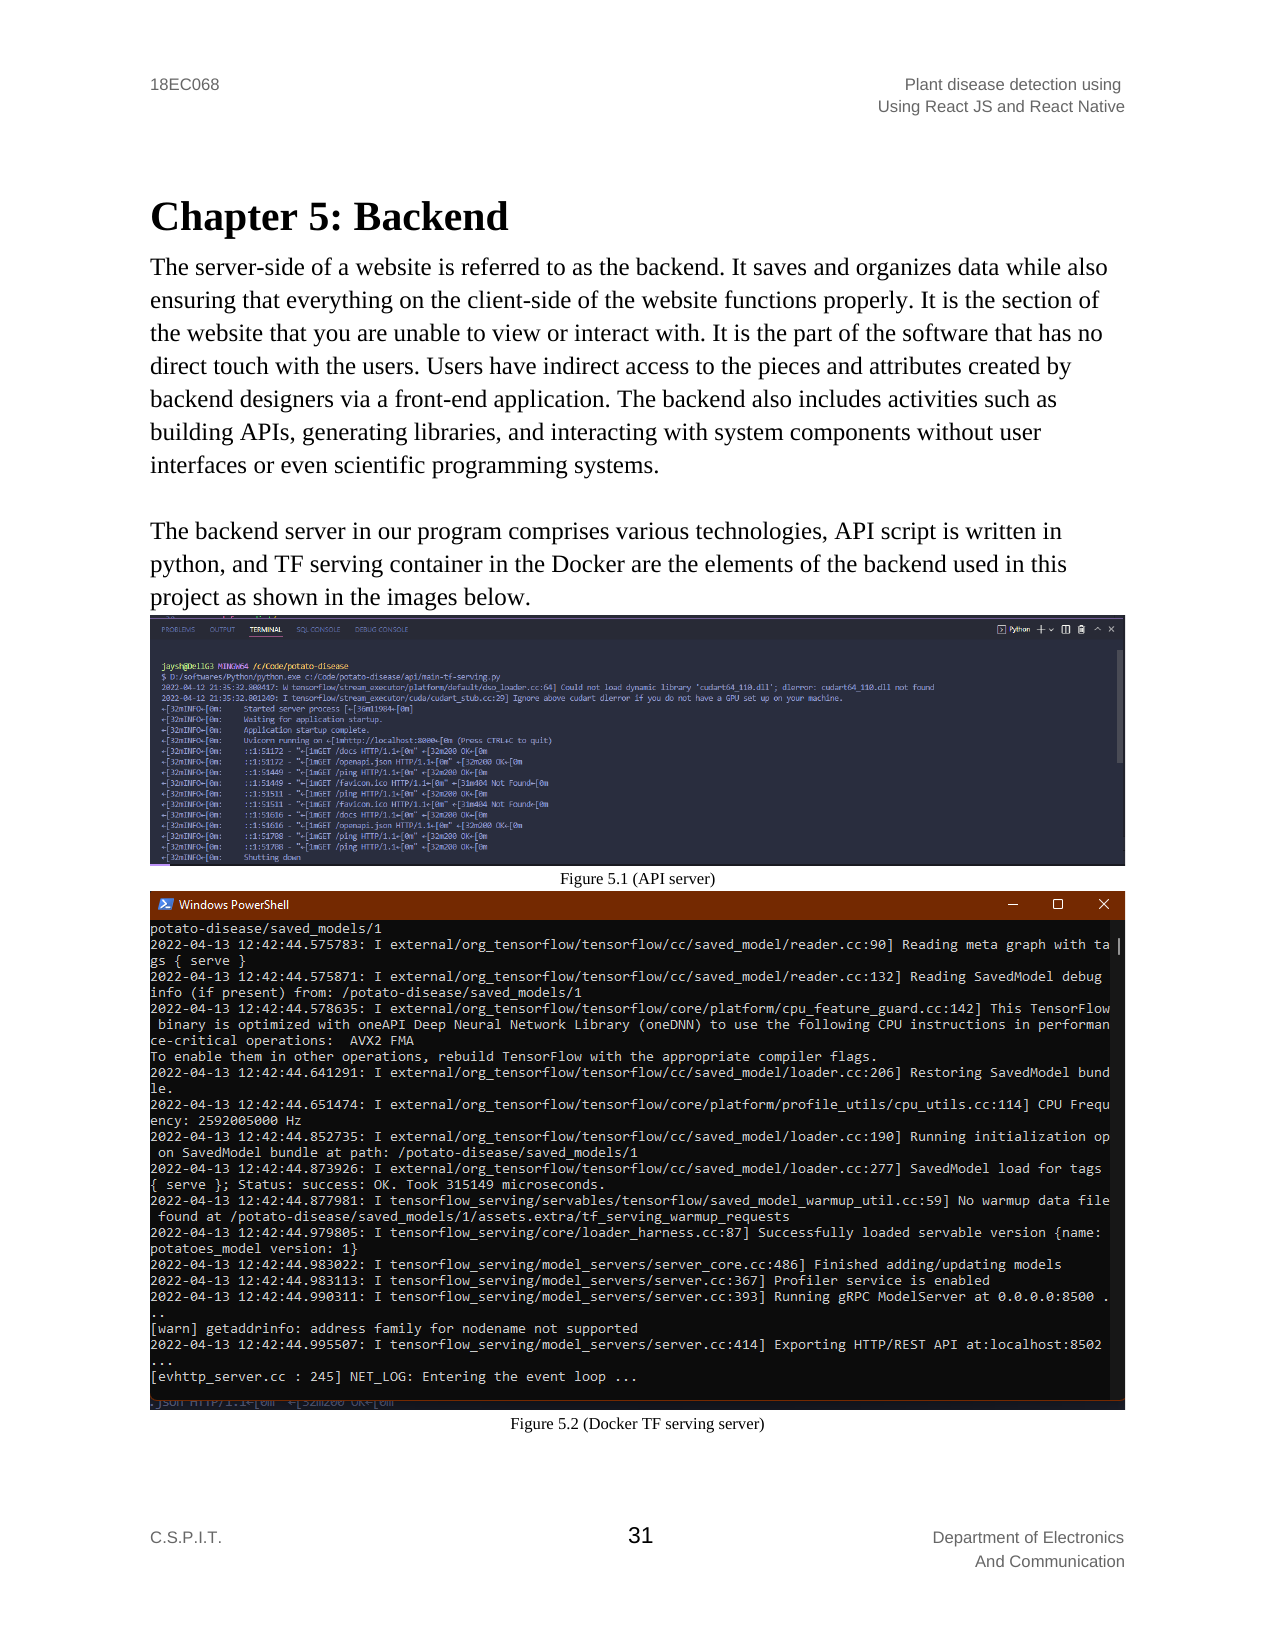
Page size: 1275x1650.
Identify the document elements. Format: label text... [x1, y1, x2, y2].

text The backend server in our program comprises various technologies, API script is written in python, and TF serving container in the Docker are the elements of the backend used in this project as shown in the images below. [150, 516, 1125, 611]
text Figure 5.1 (API server) [150, 869, 1125, 888]
picture [150, 615, 1125, 866]
text Figure 5.2 (Docker TF serving server) [150, 1414, 1125, 1433]
text The server-side of a website is referred to as the backend. It saves and organizes data while also ensuring that everything on the client-side of the website functions properly. It is the section of the website that you are unable to view or interact with. It is the part of the software that has no direct touch with the users. Users have indirect access to the pieces and attributes created by backend designers via a front-end application. The backend also includes activities such as building APIs, generating libraries, and interacting with system components without user interfaces or even scientific programming systems. [150, 252, 1125, 479]
subtitle Chapter 5: Backend [150, 192, 1125, 239]
picture [150, 891, 1125, 1410]
